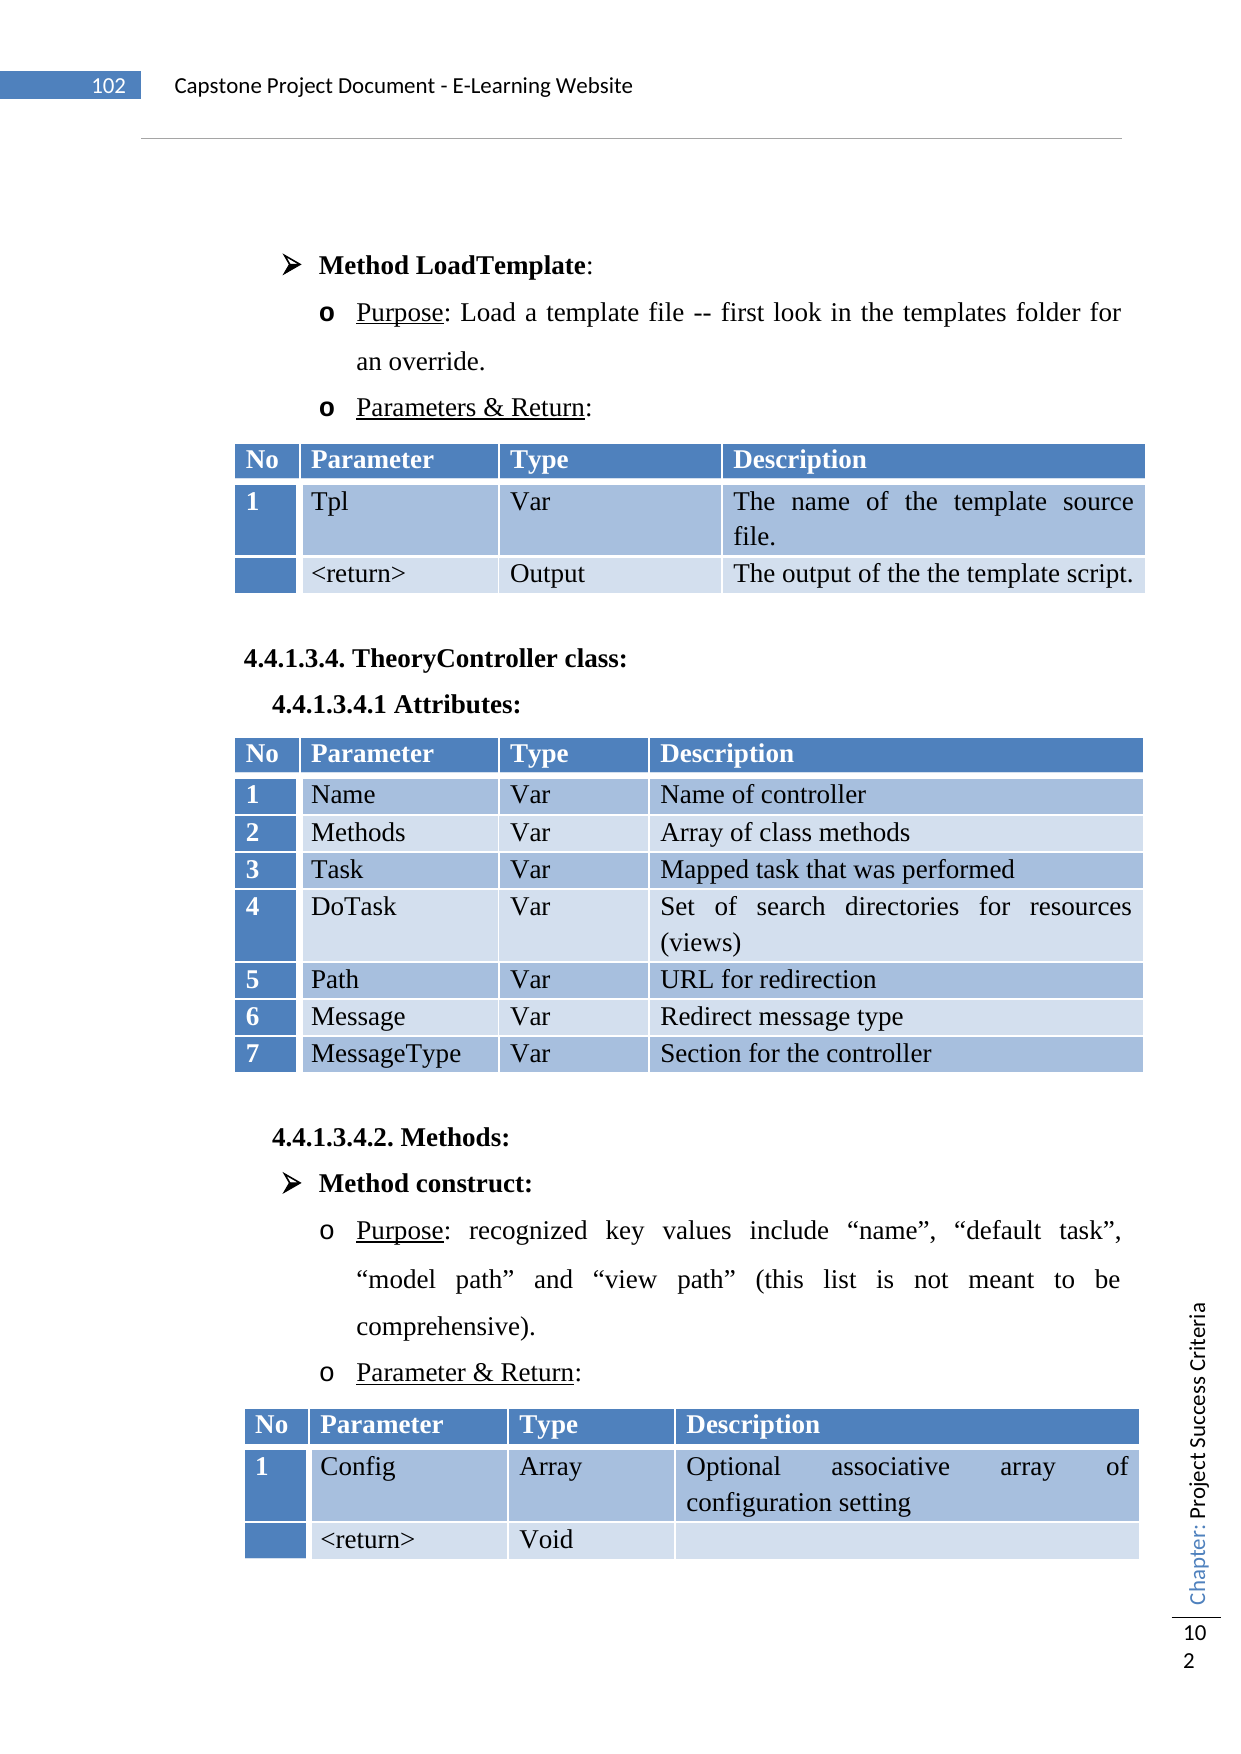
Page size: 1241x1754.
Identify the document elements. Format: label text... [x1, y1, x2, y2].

list Purpose: Load a template file -- first look in the templates folder for an override. [319, 296, 1122, 376]
table_cell Redirect message type [650, 1000, 1143, 1035]
table_header Parameter [310, 1409, 507, 1444]
table_cell MessageType [303, 1037, 498, 1072]
table_header No [235, 444, 299, 478]
table_header No [235, 738, 299, 772]
table_header Parameter [301, 444, 498, 478]
table_cell [245, 1523, 306, 1558]
table_cell Mapped task that was performed [650, 853, 1143, 888]
table_header Description [676, 1409, 1139, 1444]
table_cell Var [499, 816, 648, 851]
table_cell Var [500, 779, 648, 814]
table_cell Var [499, 1000, 648, 1035]
table_cell Name [303, 779, 498, 814]
text 4.4.1.3.4.1 Attributes: [272, 689, 1122, 720]
table_cell Section for the controller [650, 1037, 1143, 1072]
table_cell Set of search directories for resources (views) [650, 890, 1143, 961]
list Purpose: recognized key values include “name”, “default task”, “model path” and “view path” (this list is not meant to be comprehensive). [319, 1214, 1122, 1341]
table_cell <return> [303, 558, 498, 593]
table_cell [676, 1523, 1139, 1558]
table_cell Tpl [303, 485, 498, 555]
list Parameter & Return: [319, 1356, 1122, 1390]
table_cell Var [500, 1037, 648, 1072]
table_header Description [650, 738, 1143, 772]
table_cell Optional associative array of configuration setting [676, 1450, 1139, 1521]
table_header Parameter [301, 738, 498, 772]
list Parameters & Return: [319, 391, 1122, 425]
table_cell Var [500, 485, 721, 555]
table_cell 3 [235, 853, 296, 888]
table_cell <return> [312, 1523, 507, 1558]
table_cell Var [500, 853, 648, 888]
table_cell Config [312, 1450, 507, 1521]
table_cell 5 [235, 963, 296, 998]
table_header Type [509, 1409, 674, 1444]
list Method construct: [281, 1167, 1122, 1198]
table_cell URL for redirection [650, 963, 1143, 998]
table_cell 6 [235, 1000, 296, 1035]
table_header No [245, 1409, 308, 1444]
table_cell 4 [235, 890, 296, 961]
table_cell Void [509, 1523, 674, 1558]
table_cell Methods [303, 816, 498, 851]
table_cell Var [500, 963, 648, 998]
table_header Type [500, 738, 648, 772]
table_cell Array [509, 1450, 674, 1521]
table_cell Name of controller [650, 779, 1143, 814]
table_header Type [500, 444, 721, 478]
table_cell DoTask [303, 890, 498, 961]
table_cell Task [303, 853, 498, 888]
table_cell 2 [235, 816, 296, 851]
table_cell Var [499, 890, 648, 961]
table_cell Output [499, 558, 721, 593]
table_cell The output of the the template script. [723, 558, 1145, 593]
table_cell Path [303, 963, 498, 998]
table_cell [235, 558, 296, 593]
text 4.4.1.3.4.2. Methods: [272, 1121, 1122, 1152]
table_header Description [723, 444, 1145, 478]
table_cell 1 [235, 779, 296, 814]
table_cell Message [303, 1000, 498, 1035]
table_cell 1 [245, 1450, 306, 1521]
list Method LoadTemplate: [281, 249, 1122, 280]
table_cell Array of class methods [650, 816, 1143, 851]
table_cell 1 [235, 485, 296, 555]
table_cell 7 [235, 1037, 296, 1072]
table_cell The name of the template source file. [723, 485, 1145, 555]
text 4.4.1.3.4. TheoryController class: [244, 642, 1122, 673]
